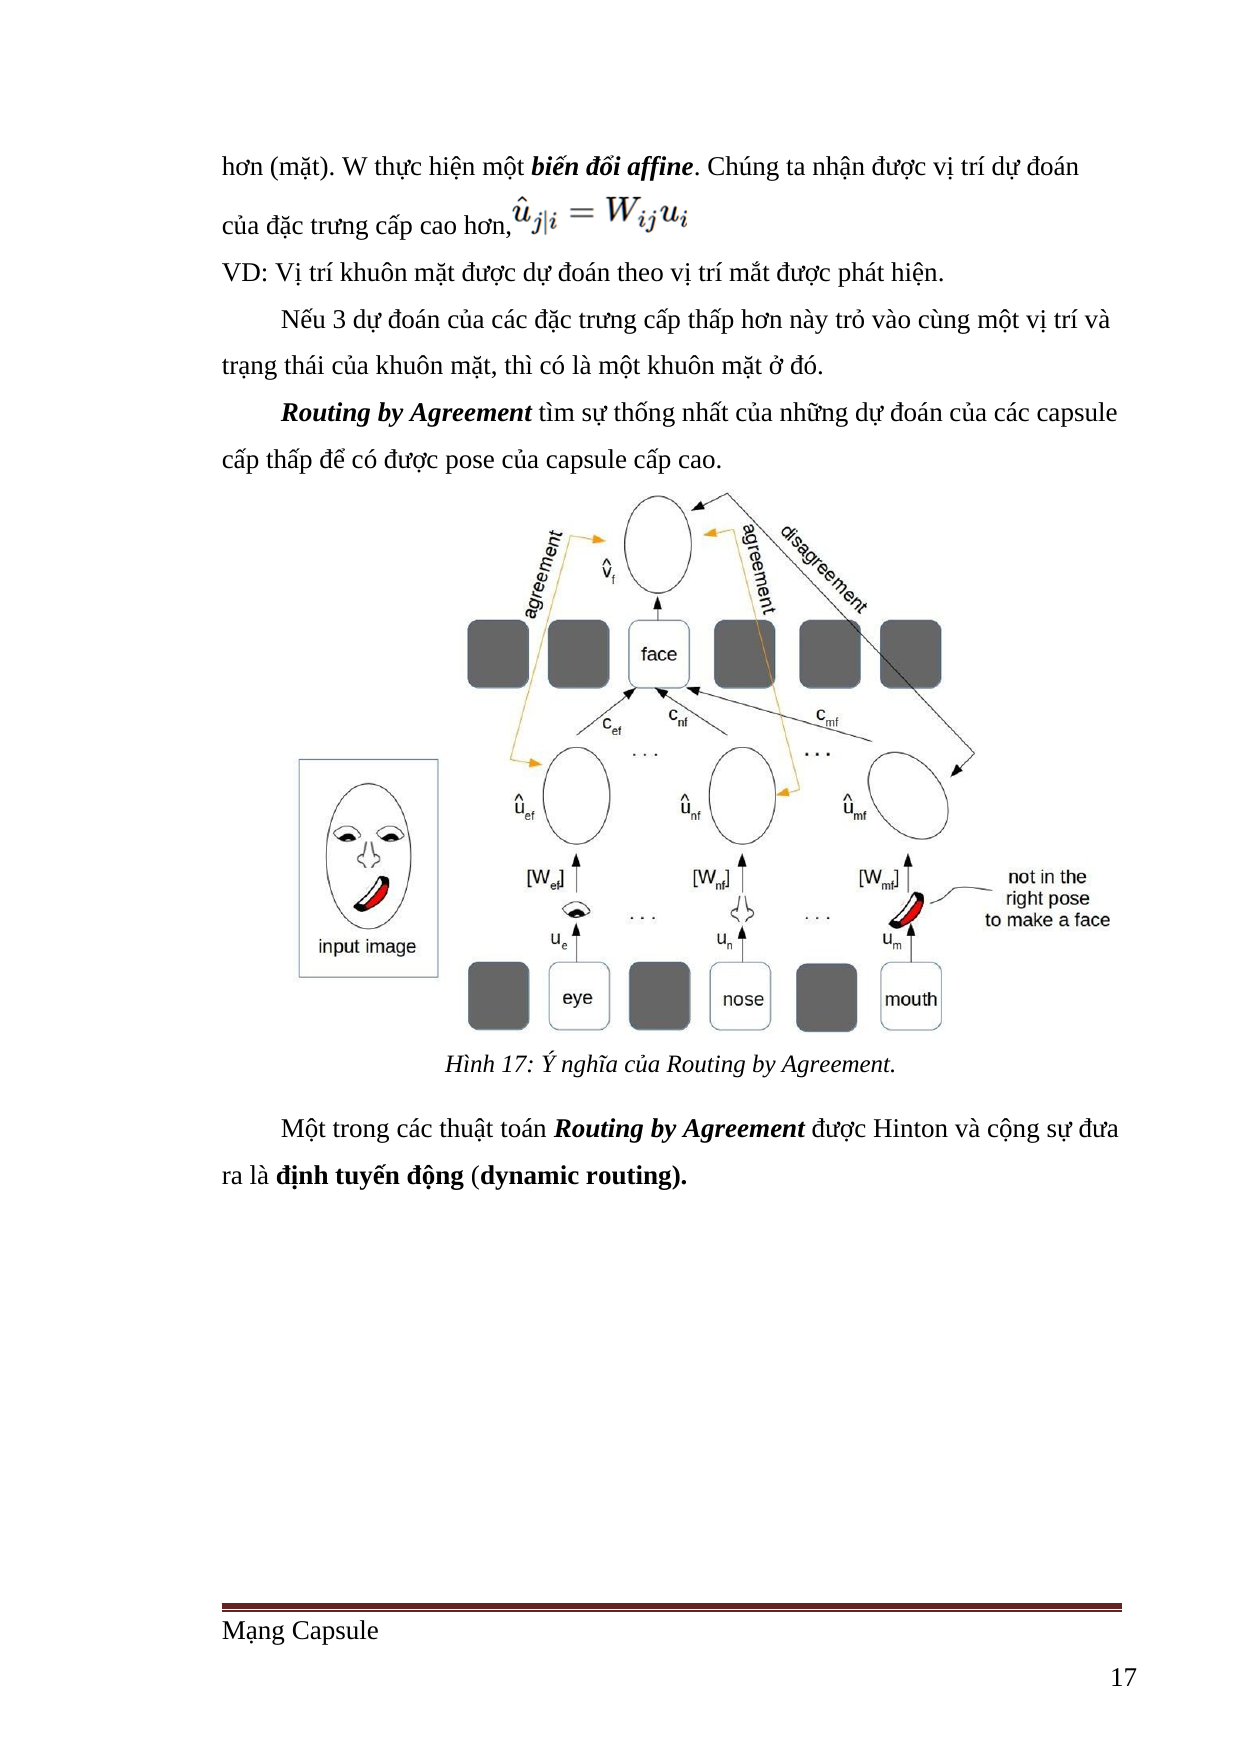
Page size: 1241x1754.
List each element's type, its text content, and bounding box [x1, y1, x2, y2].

text Routing by Agreement tìm sự thống nhất của những dự đoán của các capsule cấp thấp để có được pose của capsule cấp cao. [222, 396, 1122, 474]
text Nếu 3 dự đoán của các đặc trưng cấp thấp hơn này trỏ vào cùng một vị trí và trạng thái của khuôn mặt, thì có là một khuôn mặt ở đó. [222, 303, 1122, 381]
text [222, 150, 1122, 241]
text Hình 17: Ý nghĩa của Routing by Agreement. [222, 1049, 1122, 1077]
text VD: Vị trí khuôn mặt được dự đoán theo vị trí mắt được phát hiện. [222, 256, 1122, 287]
text Một trong các thuật toán Routing by Agreement được Hinton và cộng sự đưa ra là định tuyến động (dynamic routing). [222, 1113, 1122, 1190]
picture [293, 489, 1110, 1034]
picture [512, 196, 688, 235]
